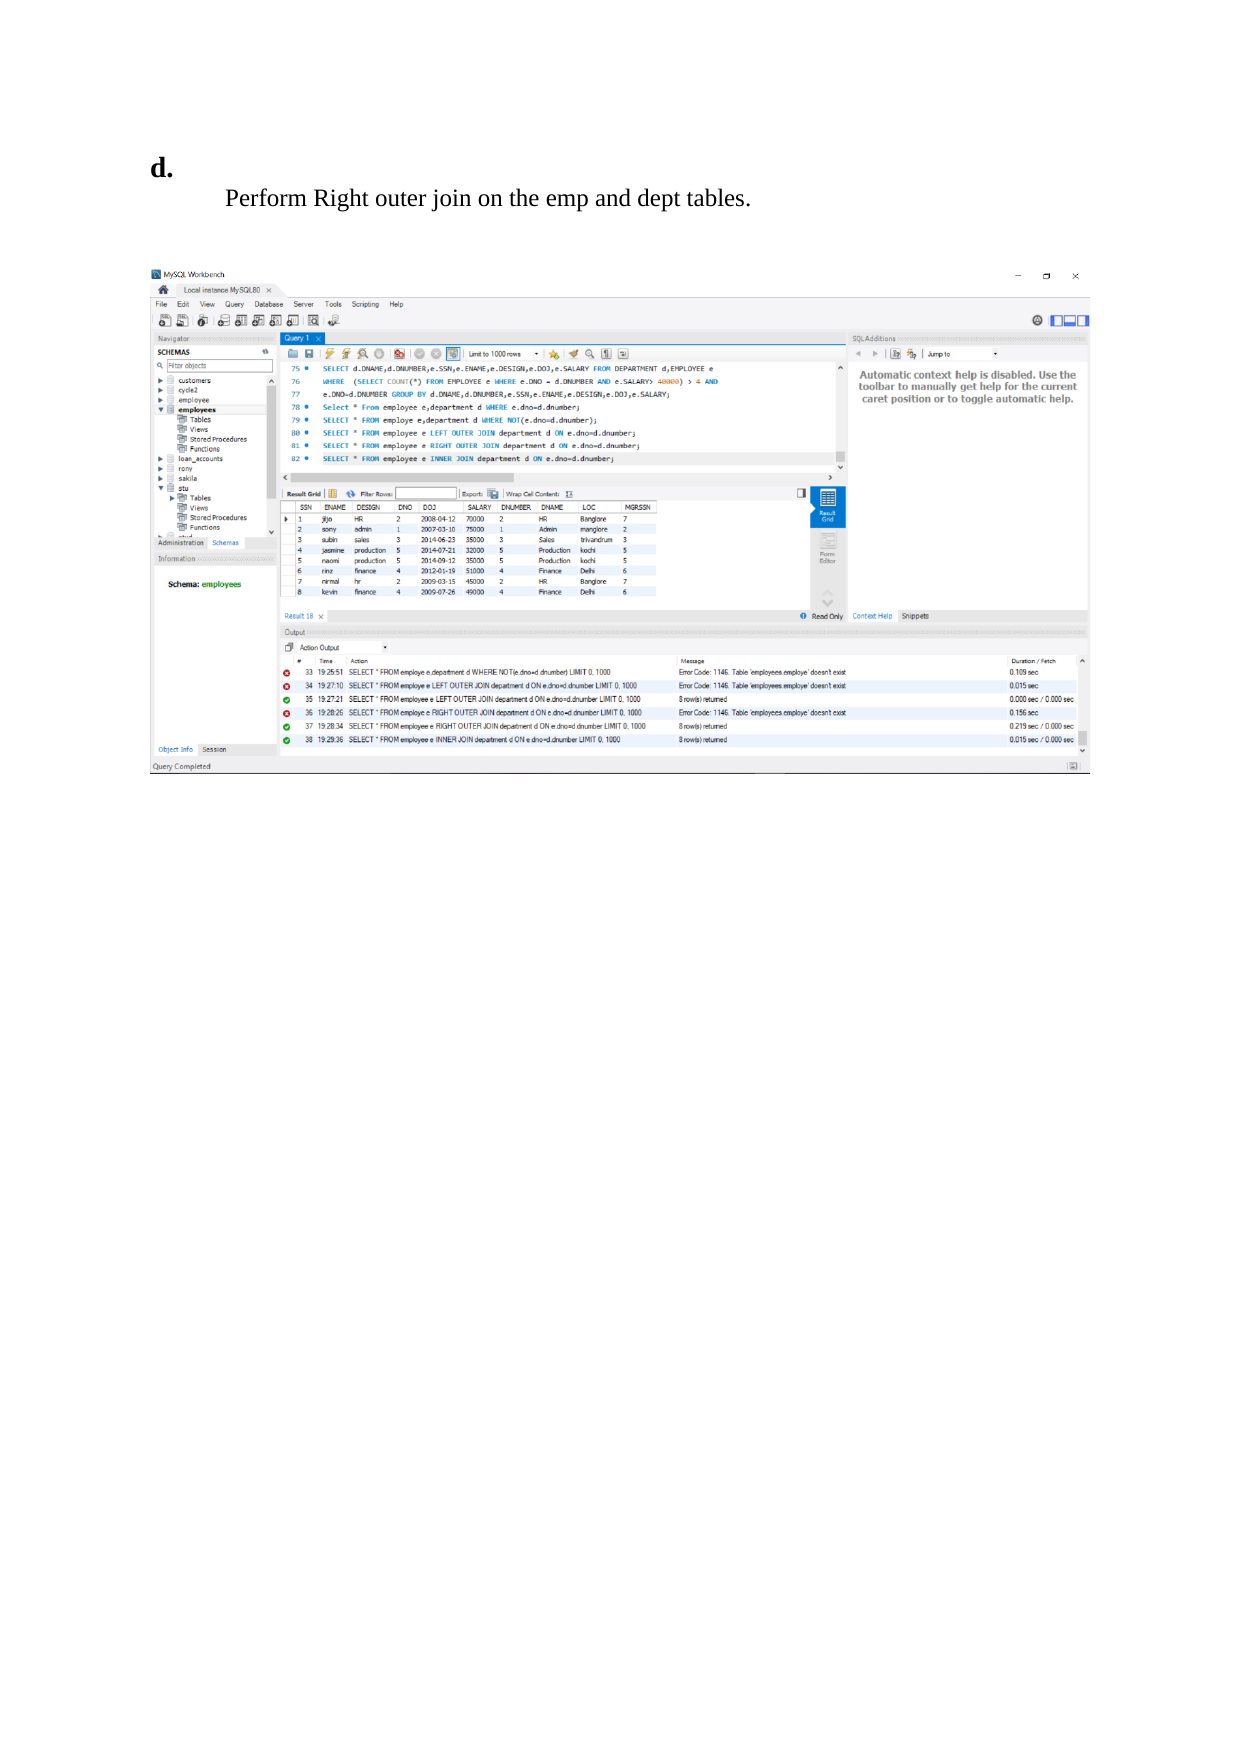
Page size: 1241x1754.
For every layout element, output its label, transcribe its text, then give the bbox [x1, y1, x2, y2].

picture [150, 267, 1091, 774]
list Perform Right outer join on the emp and dept tables. [150, 183, 1090, 212]
text d. [150, 150, 1090, 183]
